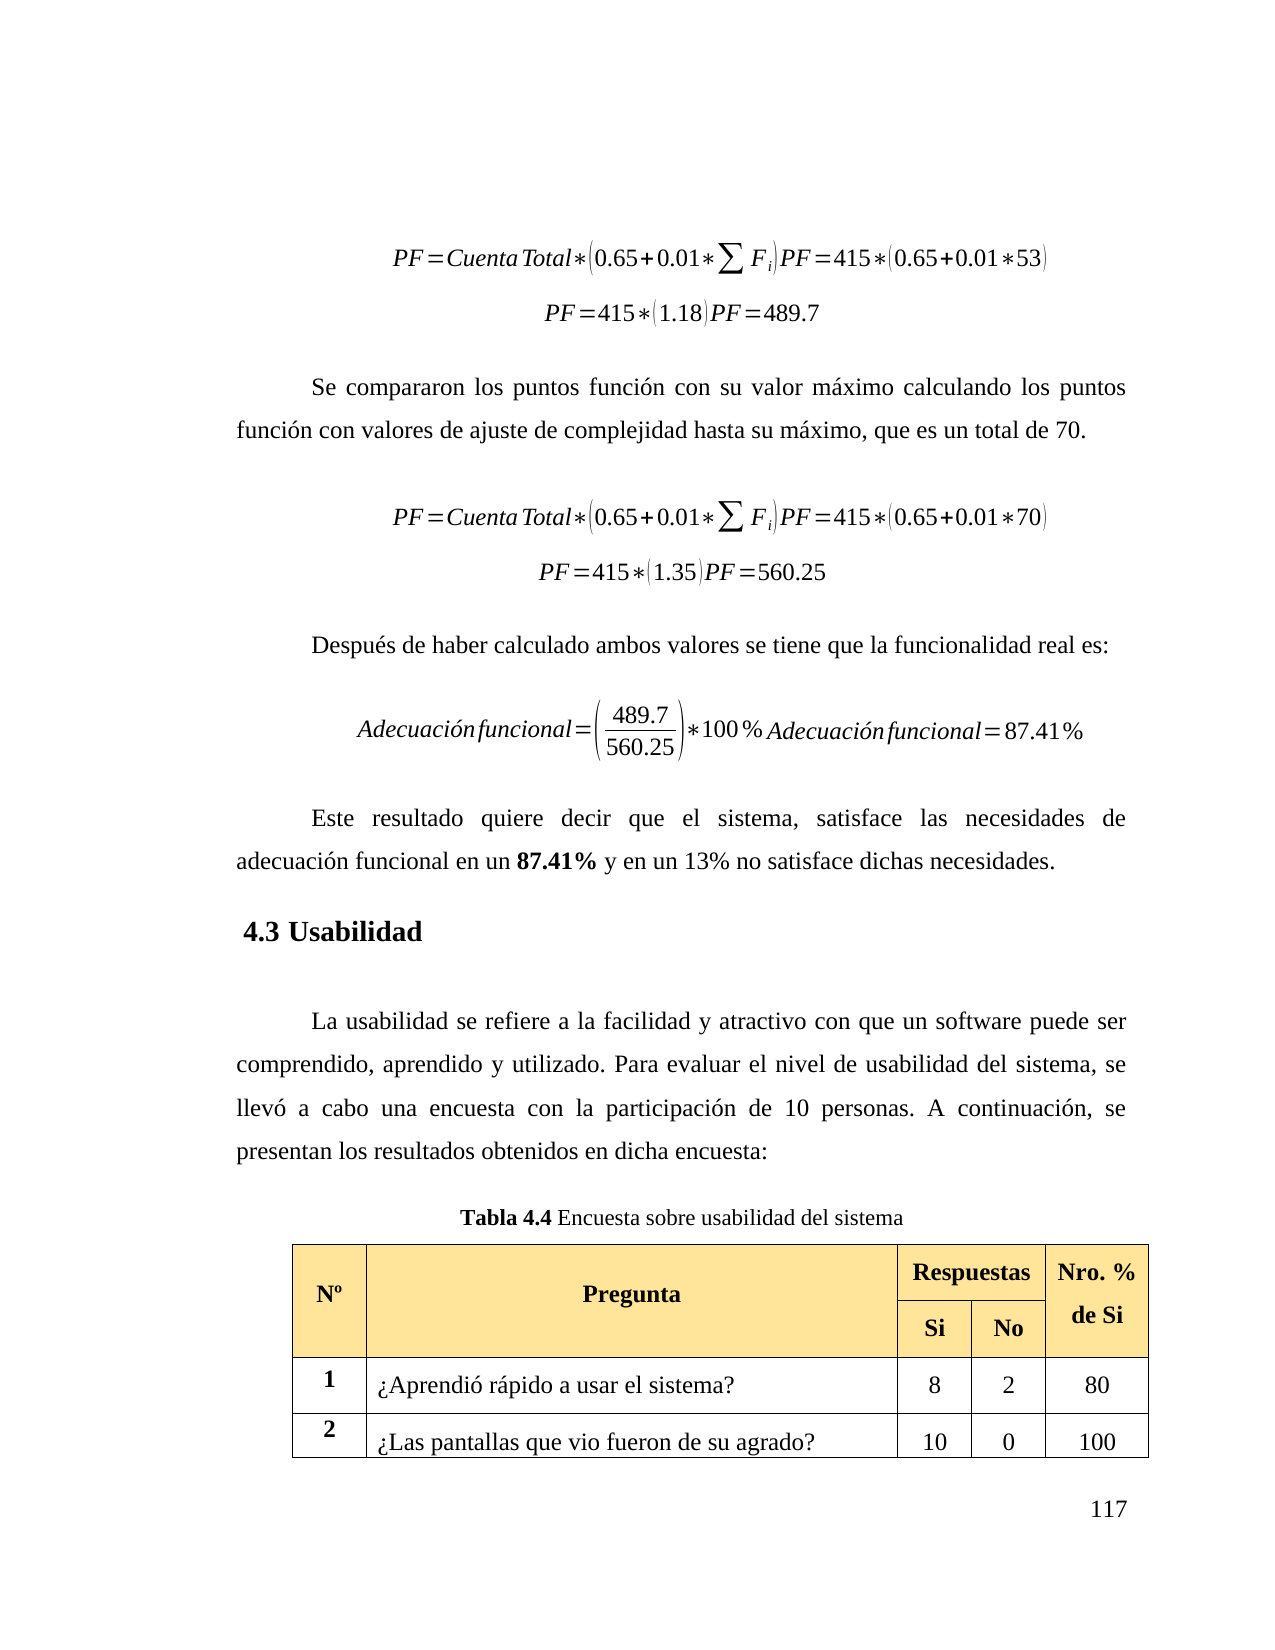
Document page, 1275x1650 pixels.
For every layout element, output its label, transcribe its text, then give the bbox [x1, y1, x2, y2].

table_cell 80 [1046, 1358, 1148, 1413]
table_cell ¿Las pantallas que vio fueron de su agrado? [367, 1414, 897, 1457]
table_header Nro. % de Si [1046, 1245, 1148, 1357]
text Tabla 4.4 Encuesta sobre usabilidad del sistema [236, 1204, 1127, 1230]
table_header Nº [293, 1245, 366, 1357]
table_cell 10 [898, 1414, 971, 1457]
text La usabilidad se refiere a la facilidad y atractivo con que un software puede ser comprendido, aprendido y utilizado. Para evaluar el nivel de usabilidad del sistema, se llevó a cabo una encuesta con la participación de 10 personas. A continuación, se presentan los resultados obtenidos en dicha encuesta: [236, 1006, 1127, 1164]
text Después de haber calculado ambos valores se tiene que la funcionalidad real es: [236, 631, 1127, 659]
table_cell 100 [1046, 1414, 1148, 1457]
table_cell 8 [898, 1358, 971, 1413]
table_header Pregunta [367, 1245, 897, 1357]
subtitle Usabilidad [243, 914, 1127, 948]
table_cell ¿Aprendió rápido a usar el sistema? [367, 1358, 897, 1413]
table_header Respuestas [898, 1245, 1045, 1300]
table_cell 2 [293, 1414, 366, 1457]
table_cell No [972, 1301, 1045, 1357]
text Se compararon los puntos función con su valor máximo calculando los puntos función con valores de ajuste de complejidad hasta su máximo, que es un total de 70. [236, 372, 1127, 443]
text Este resultado quiere decir que el sistema, satisface las necesidades de adecuación funcional en un 87.41% y en un 13% no satisface dichas necesidades. [236, 803, 1127, 875]
table_cell Si [898, 1301, 971, 1357]
table_cell 0 [972, 1414, 1045, 1457]
table_cell 2 [972, 1358, 1045, 1413]
table_cell 1 [293, 1358, 366, 1413]
